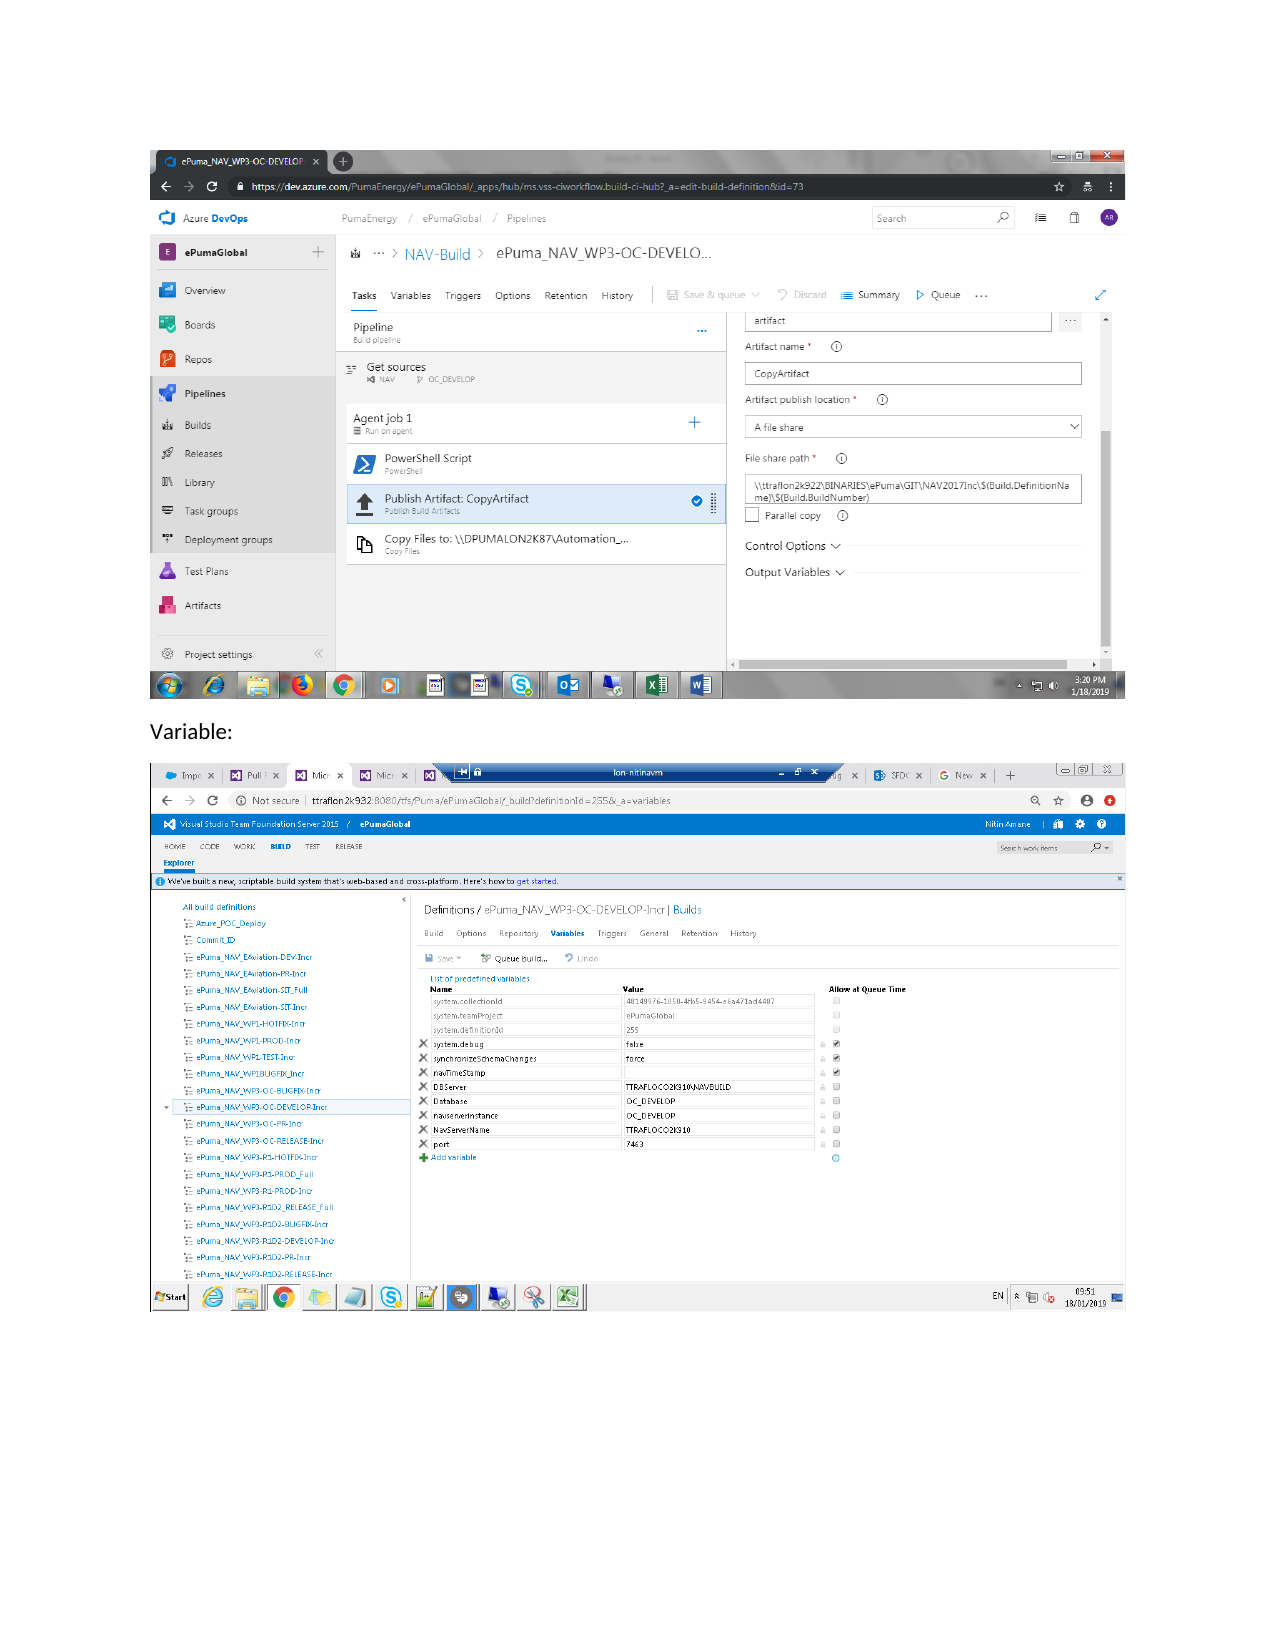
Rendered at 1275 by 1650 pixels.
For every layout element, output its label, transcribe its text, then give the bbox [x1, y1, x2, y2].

text Variable: [150, 717, 1125, 745]
picture [150, 150, 1125, 699]
picture [150, 763, 1125, 1312]
